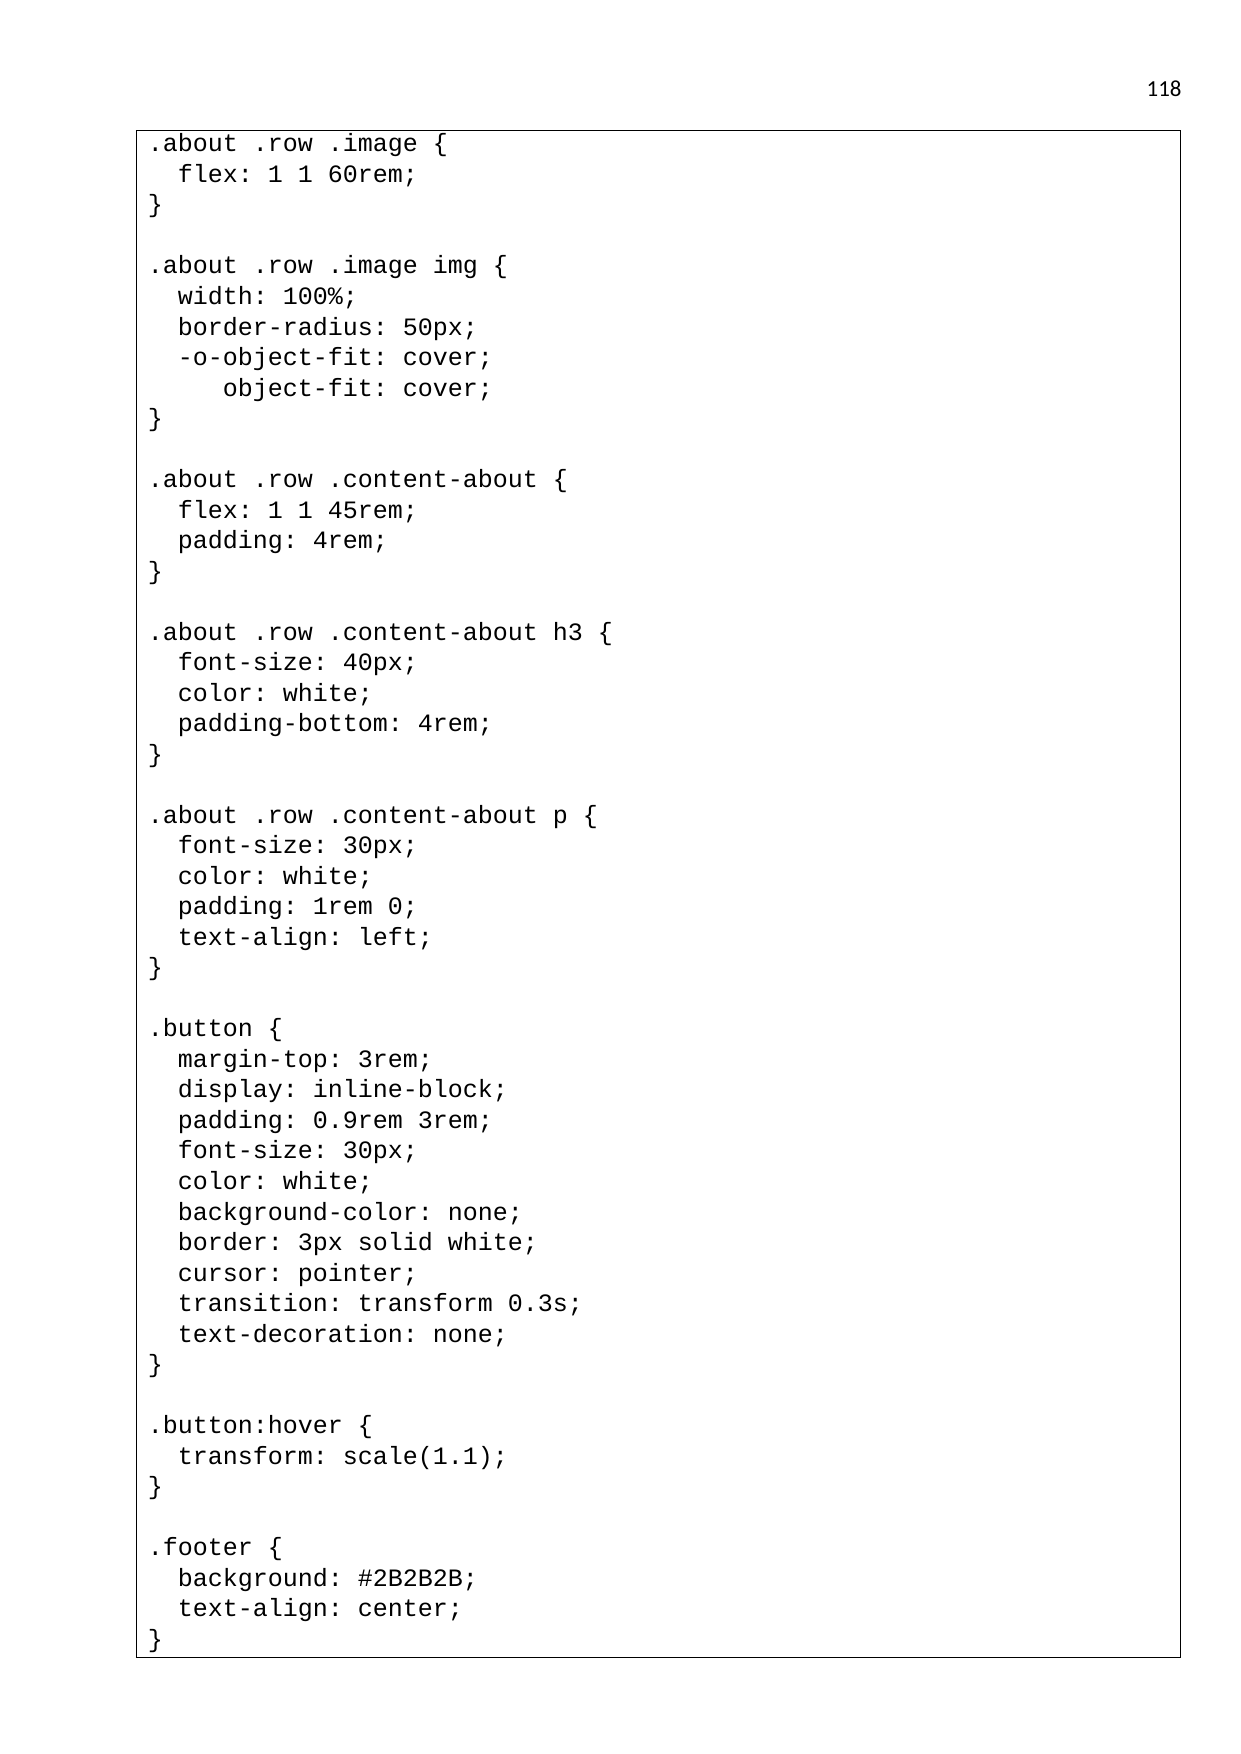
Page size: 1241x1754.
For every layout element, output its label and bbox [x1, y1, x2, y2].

table_header [137, 131, 1180, 1657]
